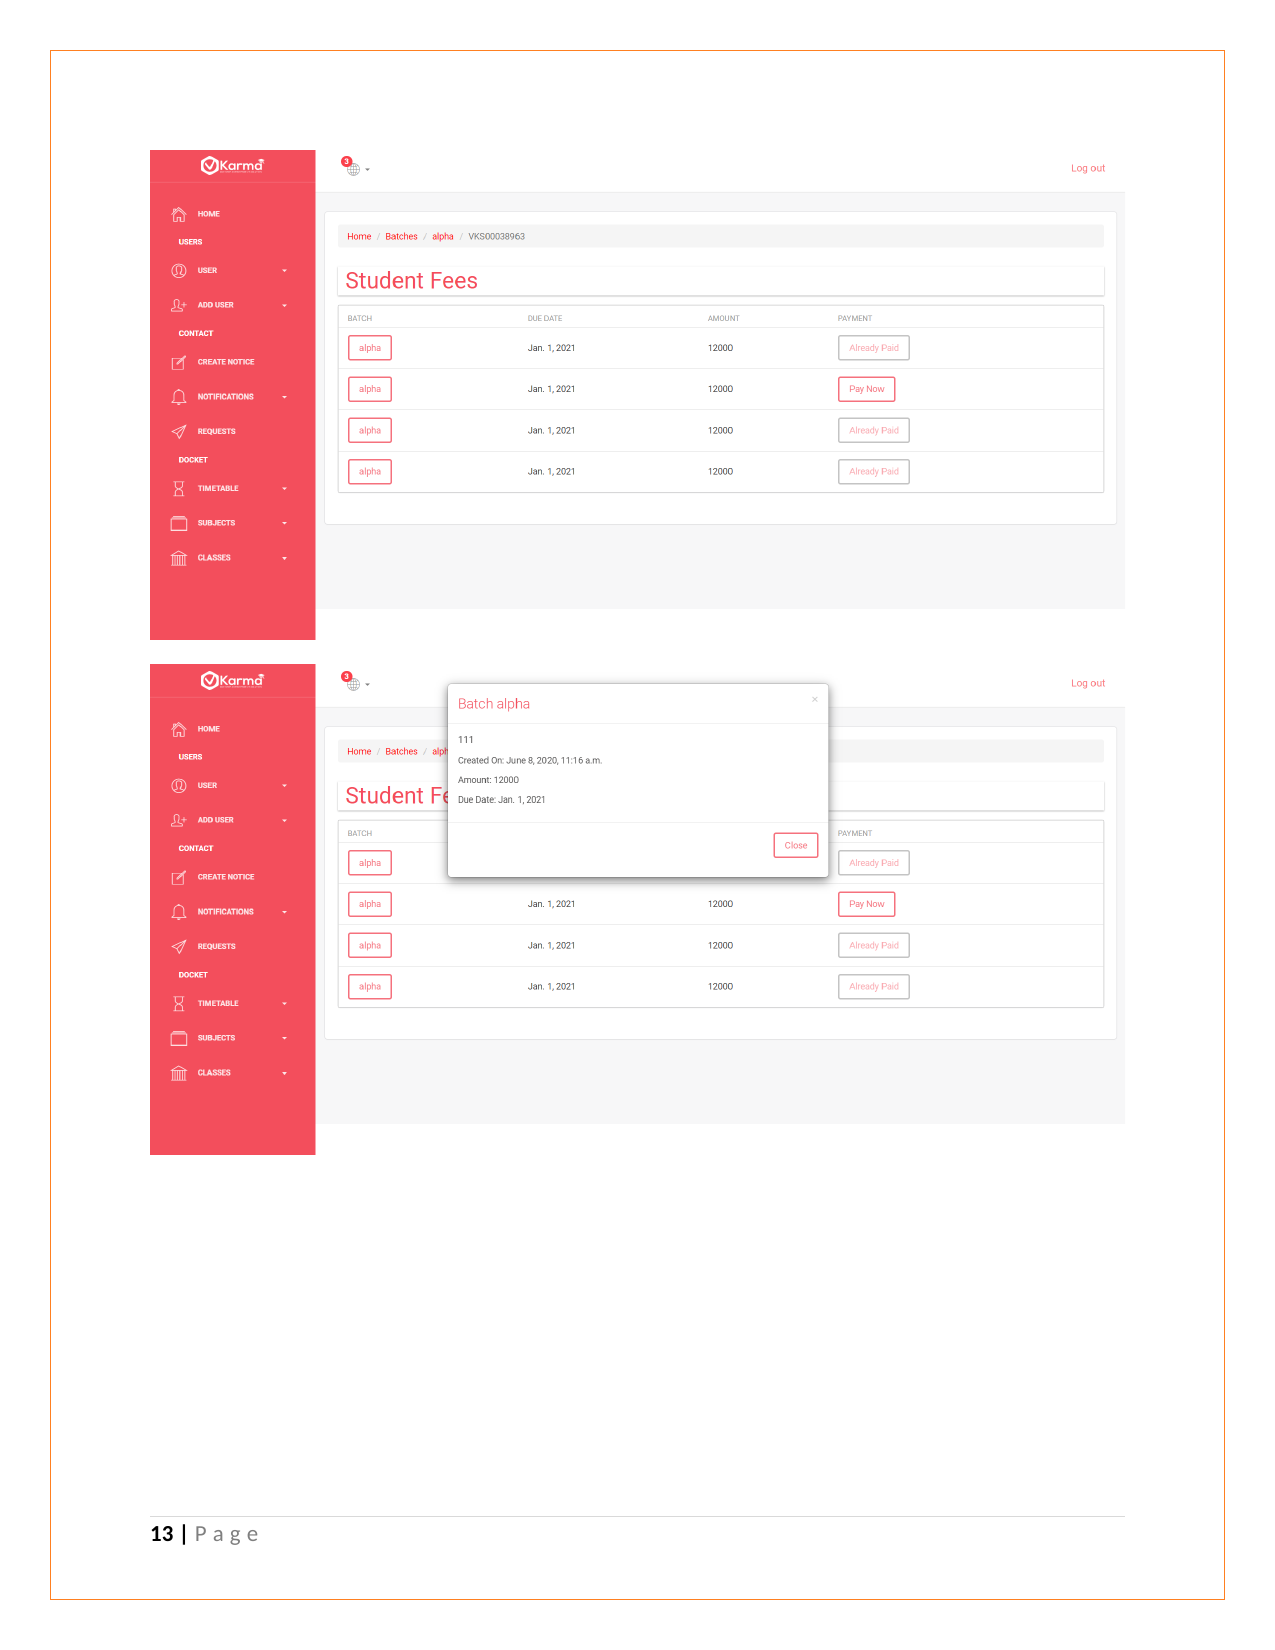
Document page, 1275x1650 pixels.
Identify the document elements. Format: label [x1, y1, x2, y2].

picture [150, 664, 1125, 1155]
picture [150, 150, 1125, 640]
